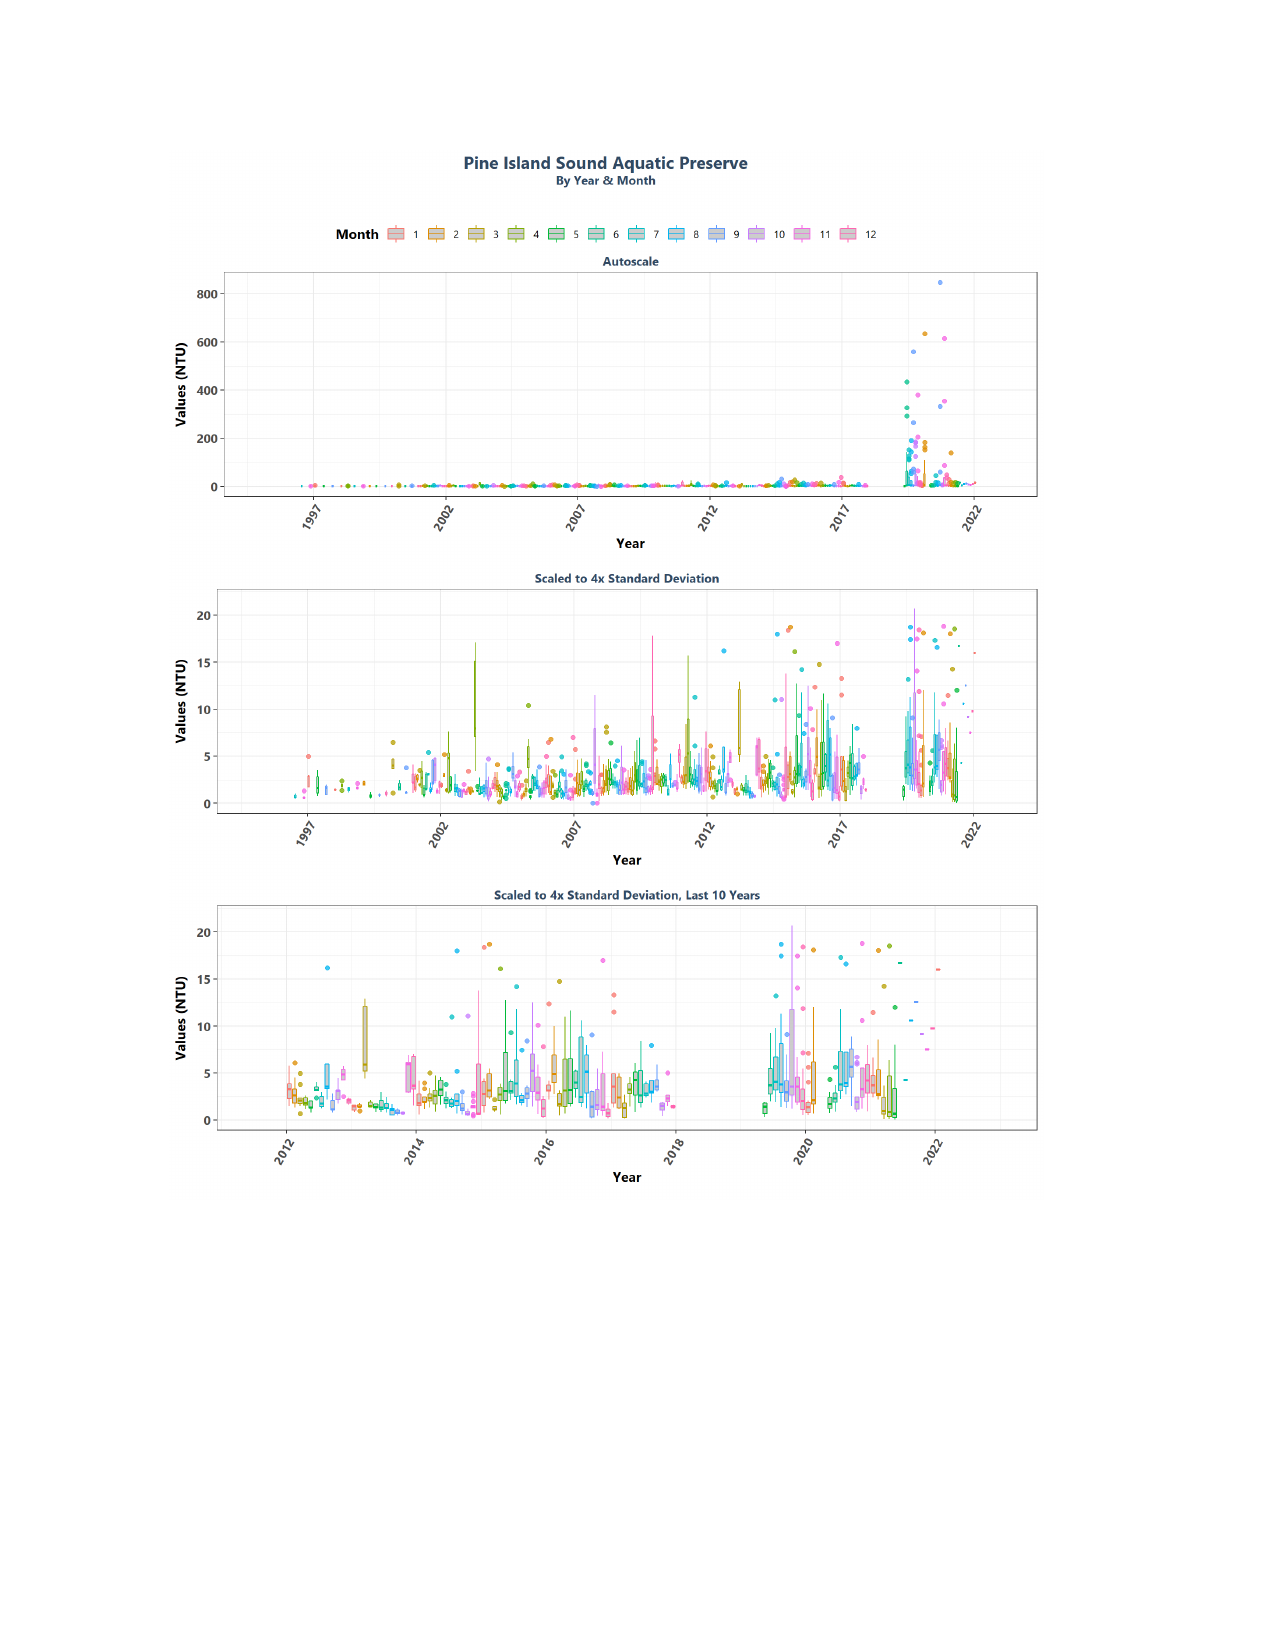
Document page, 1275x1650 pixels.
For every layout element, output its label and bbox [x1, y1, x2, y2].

picture [168, 150, 1044, 1200]
